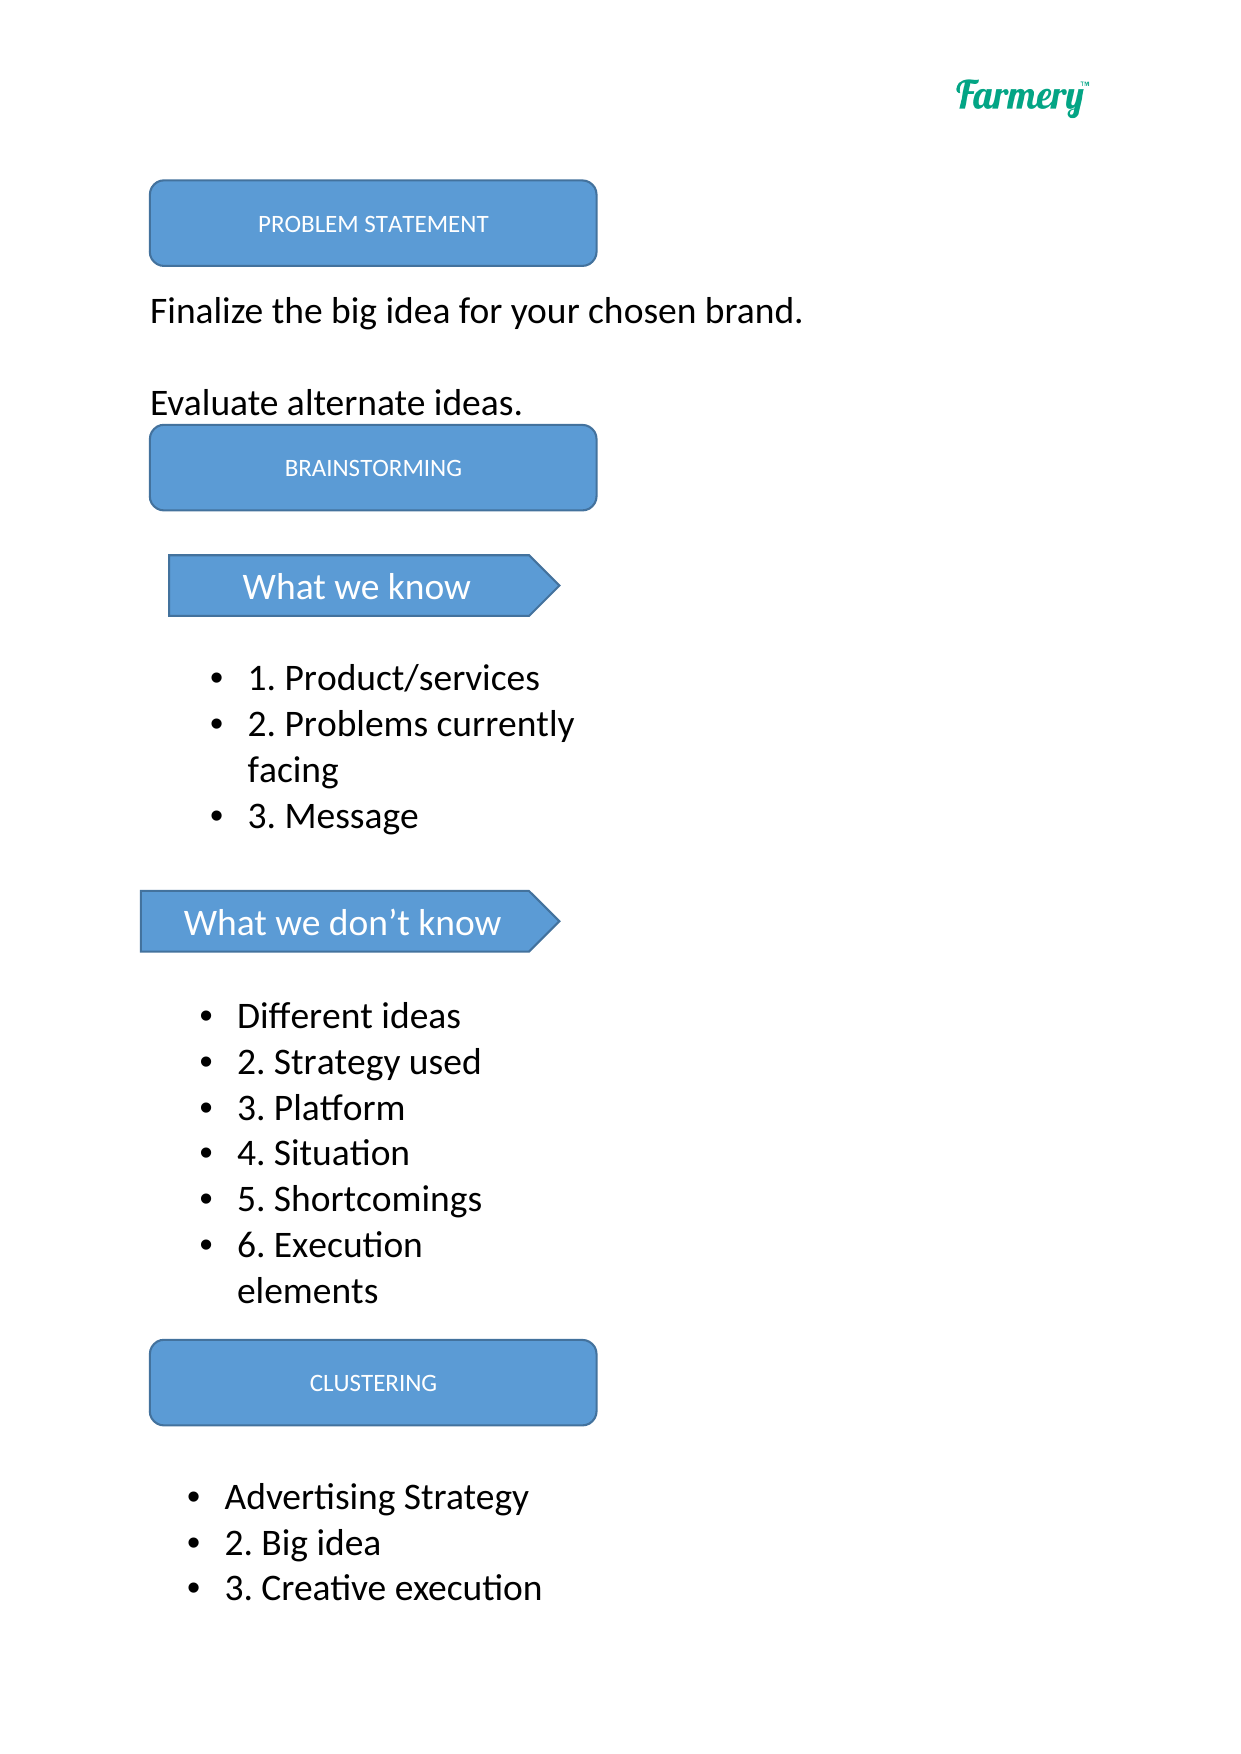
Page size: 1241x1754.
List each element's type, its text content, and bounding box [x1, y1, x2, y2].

text Finalize the big idea for your chosen brand. [150, 287, 1090, 333]
text Evaluate alternate ideas. [150, 379, 1090, 425]
picture [954, 73, 1091, 119]
